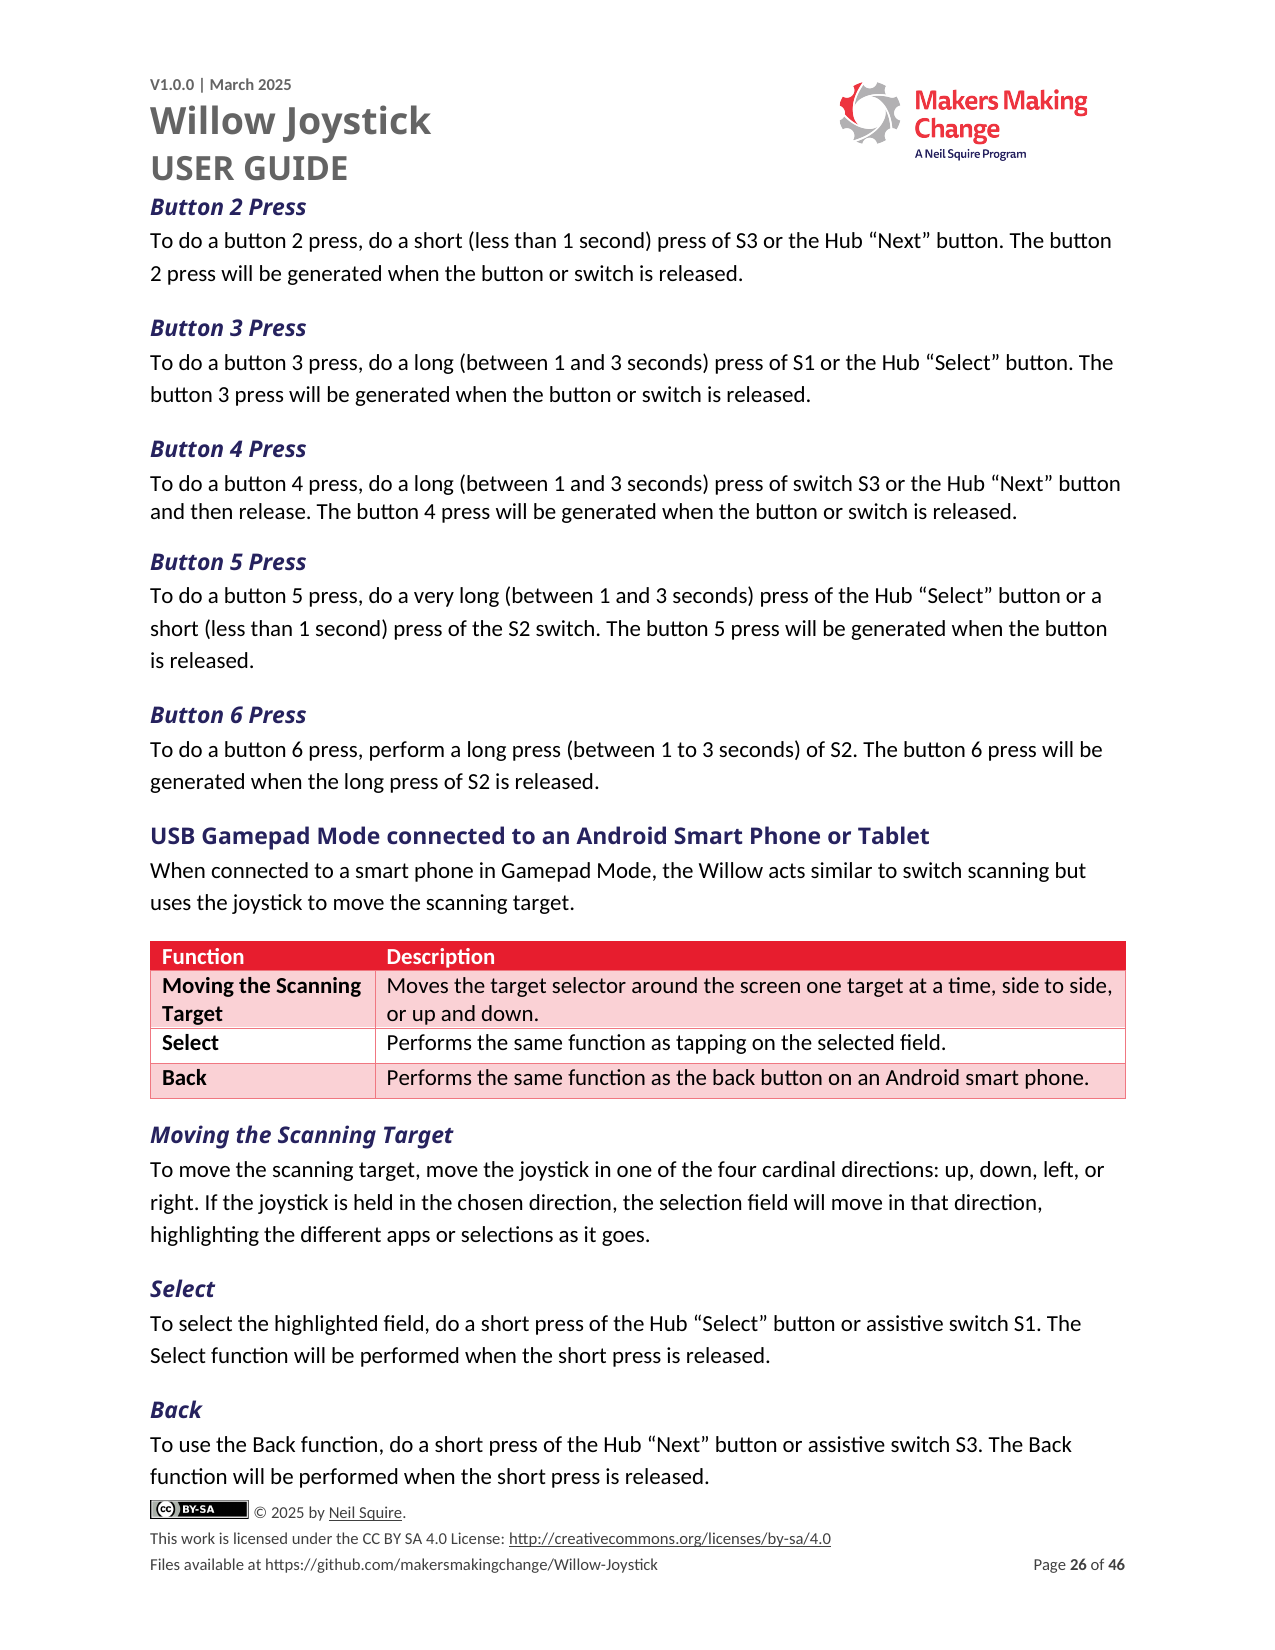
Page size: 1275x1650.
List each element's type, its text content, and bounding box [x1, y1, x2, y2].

subtitle Select [150, 1273, 1125, 1304]
picture [150, 1500, 249, 1519]
table_cell Performs the same function as tapping on the selected field. [376, 1029, 1125, 1062]
subtitle Button 2 Press [150, 191, 1125, 222]
table_cell Back [151, 1064, 375, 1098]
subtitle Moving the Scanning Target [150, 1119, 1125, 1151]
subtitle USB Gamepad Mode connected to an Android Smart Phone or Tablet [150, 820, 1125, 851]
subtitle Button 4 Press [150, 433, 1125, 464]
text To do a button 2 press, do a short (less than 1 second) press of S3 or the Hub “Next” button. The button 2 press will be generated when the button or switch is released. [150, 226, 1125, 287]
text To use the Back function, do a short press of the Hub “Next” button or assistive switch S3. The Back function will be performed when the short press is released. [150, 1430, 1125, 1490]
table_header Description [376, 942, 1125, 970]
picture [839, 82, 1088, 161]
text To move the scanning target, move the joystick in one of the four cardinal directions: up, down, left, or right. If the joystick is held in the chosen direction, the selection field will move in that direction, highlighting the different apps or selections as it goes. [150, 1155, 1125, 1248]
table_header Function [151, 942, 375, 970]
text To select the highlighted field, do a short press of the Hub “Select” button or assistive switch S1. The Select function will be performed when the short press is released. [150, 1309, 1125, 1369]
text To do a button 4 press, do a long (between 1 and 3 seconds) press of switch S3 or the Hub “Next” button and then release. The button 4 press will be generated when the button or switch is released. [150, 469, 1125, 525]
subtitle Button 5 Press [150, 546, 1125, 577]
text To do a button 5 press, do a very long (between 1 and 3 seconds) press of the Hub “Select” button or a short (less than 1 second) press of the S2 switch. The button 5 press will be generated when the button is released. [150, 582, 1125, 674]
subtitle Button 3 Press [150, 312, 1125, 343]
text To do a button 3 press, do a long (between 1 and 3 seconds) press of S1 or the Hub “Select” button. The button 3 press will be generated when the button or switch is released. [150, 348, 1125, 408]
subtitle Button 6 Press [150, 699, 1125, 730]
table_cell Moving the Scanning Target [151, 971, 375, 1027]
table_cell Moves the target selector around the screen one target at a time, side to side, or up and down. [376, 971, 1125, 1027]
table_cell Select [151, 1029, 375, 1062]
table_cell Performs the same function as the back button on an Android smart phone. [376, 1064, 1125, 1098]
text To do a button 6 press, perform a long press (between 1 to 3 seconds) of S2. The button 6 press will be generated when the long press of S2 is released. [150, 735, 1125, 795]
text When connected to a smart phone in Gamepad Mode, the Willow acts similar to switch scanning but uses the joystick to move the scanning target. [150, 856, 1125, 916]
subtitle Back [150, 1394, 1125, 1425]
